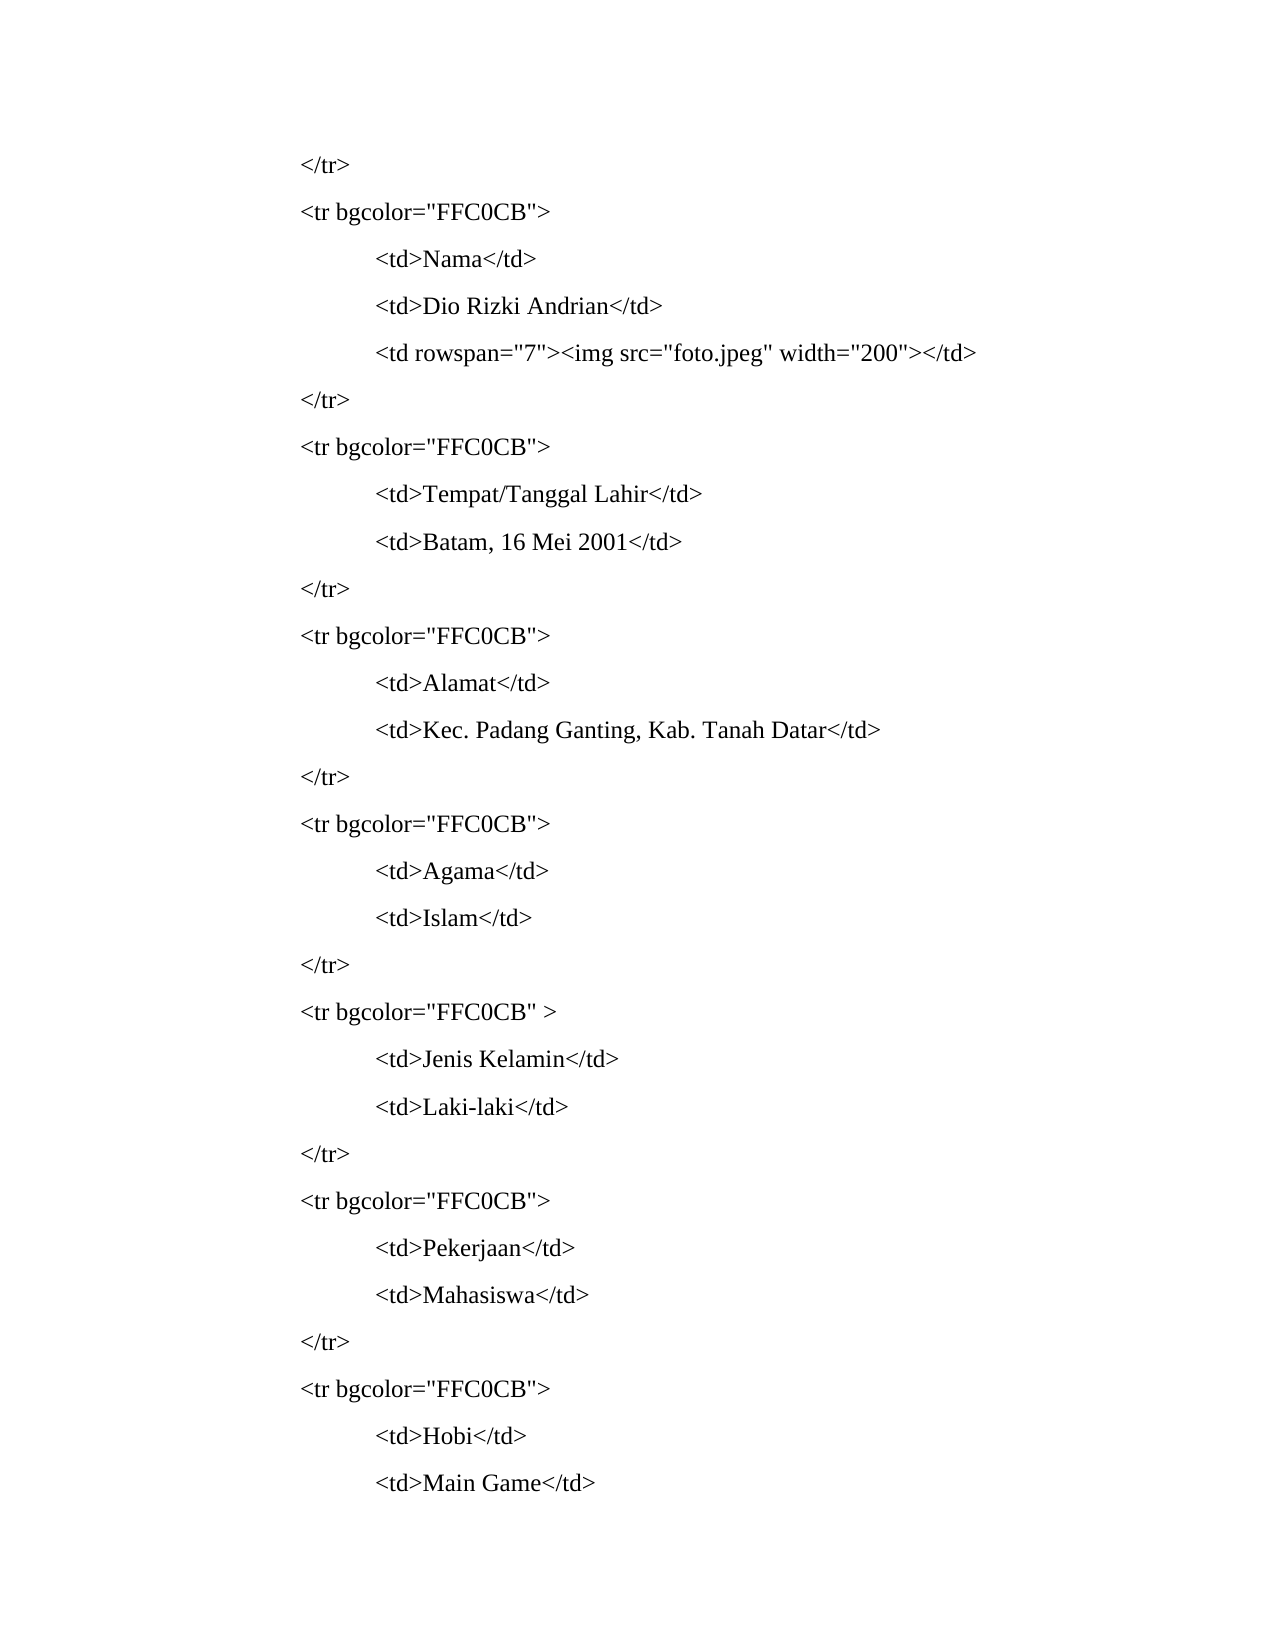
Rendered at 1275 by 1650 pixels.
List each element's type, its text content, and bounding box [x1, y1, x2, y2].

text </tr> [150, 950, 1125, 979]
text <td>Batam, 16 Mei 2001</td> [150, 527, 1125, 555]
text <tr bgcolor="FFC0CB"> [150, 809, 1125, 838]
text <td>Dio Rizki Andrian</td> [150, 291, 1125, 320]
text </tr> [150, 1327, 1125, 1356]
text <tr bgcolor="FFC0CB"> [150, 1374, 1125, 1403]
text </tr> [150, 762, 1125, 791]
text <td>Main Game</td> [150, 1468, 1125, 1497]
text <td>Alamat</td> [150, 668, 1125, 697]
text <tr bgcolor="FFC0CB"> [150, 432, 1125, 461]
text <td>Pekerjaan</td> [150, 1233, 1125, 1262]
text <tr bgcolor="FFC0CB"> [150, 1186, 1125, 1214]
text <tr bgcolor="FFC0CB" > [150, 997, 1125, 1026]
text </tr> [150, 1139, 1125, 1167]
text <tr bgcolor="FFC0CB"> [150, 621, 1125, 649]
text <td>Agama</td> [150, 856, 1125, 885]
text <td>Hobi</td> [150, 1421, 1125, 1450]
text <td>Nama</td> [150, 244, 1125, 273]
text <tr bgcolor="FFC0CB"> [150, 197, 1125, 226]
text <td>Jenis Kelamin</td> [150, 1044, 1125, 1073]
text <td rowspan="7"><img src="foto.jpeg" width="200"></td> [150, 338, 1125, 367]
text </tr> [150, 150, 1125, 179]
text </tr> [150, 385, 1125, 414]
text <td>Laki-laki</td> [150, 1092, 1125, 1120]
text </tr> [150, 574, 1125, 602]
text <td>Kec. Padang Ganting, Kab. Tanah Datar</td> [150, 715, 1125, 744]
text <td>Mahasiswa</td> [150, 1280, 1125, 1309]
text <td>Tempat/Tanggal Lahir</td> [150, 479, 1125, 508]
text <td>Islam</td> [150, 903, 1125, 932]
